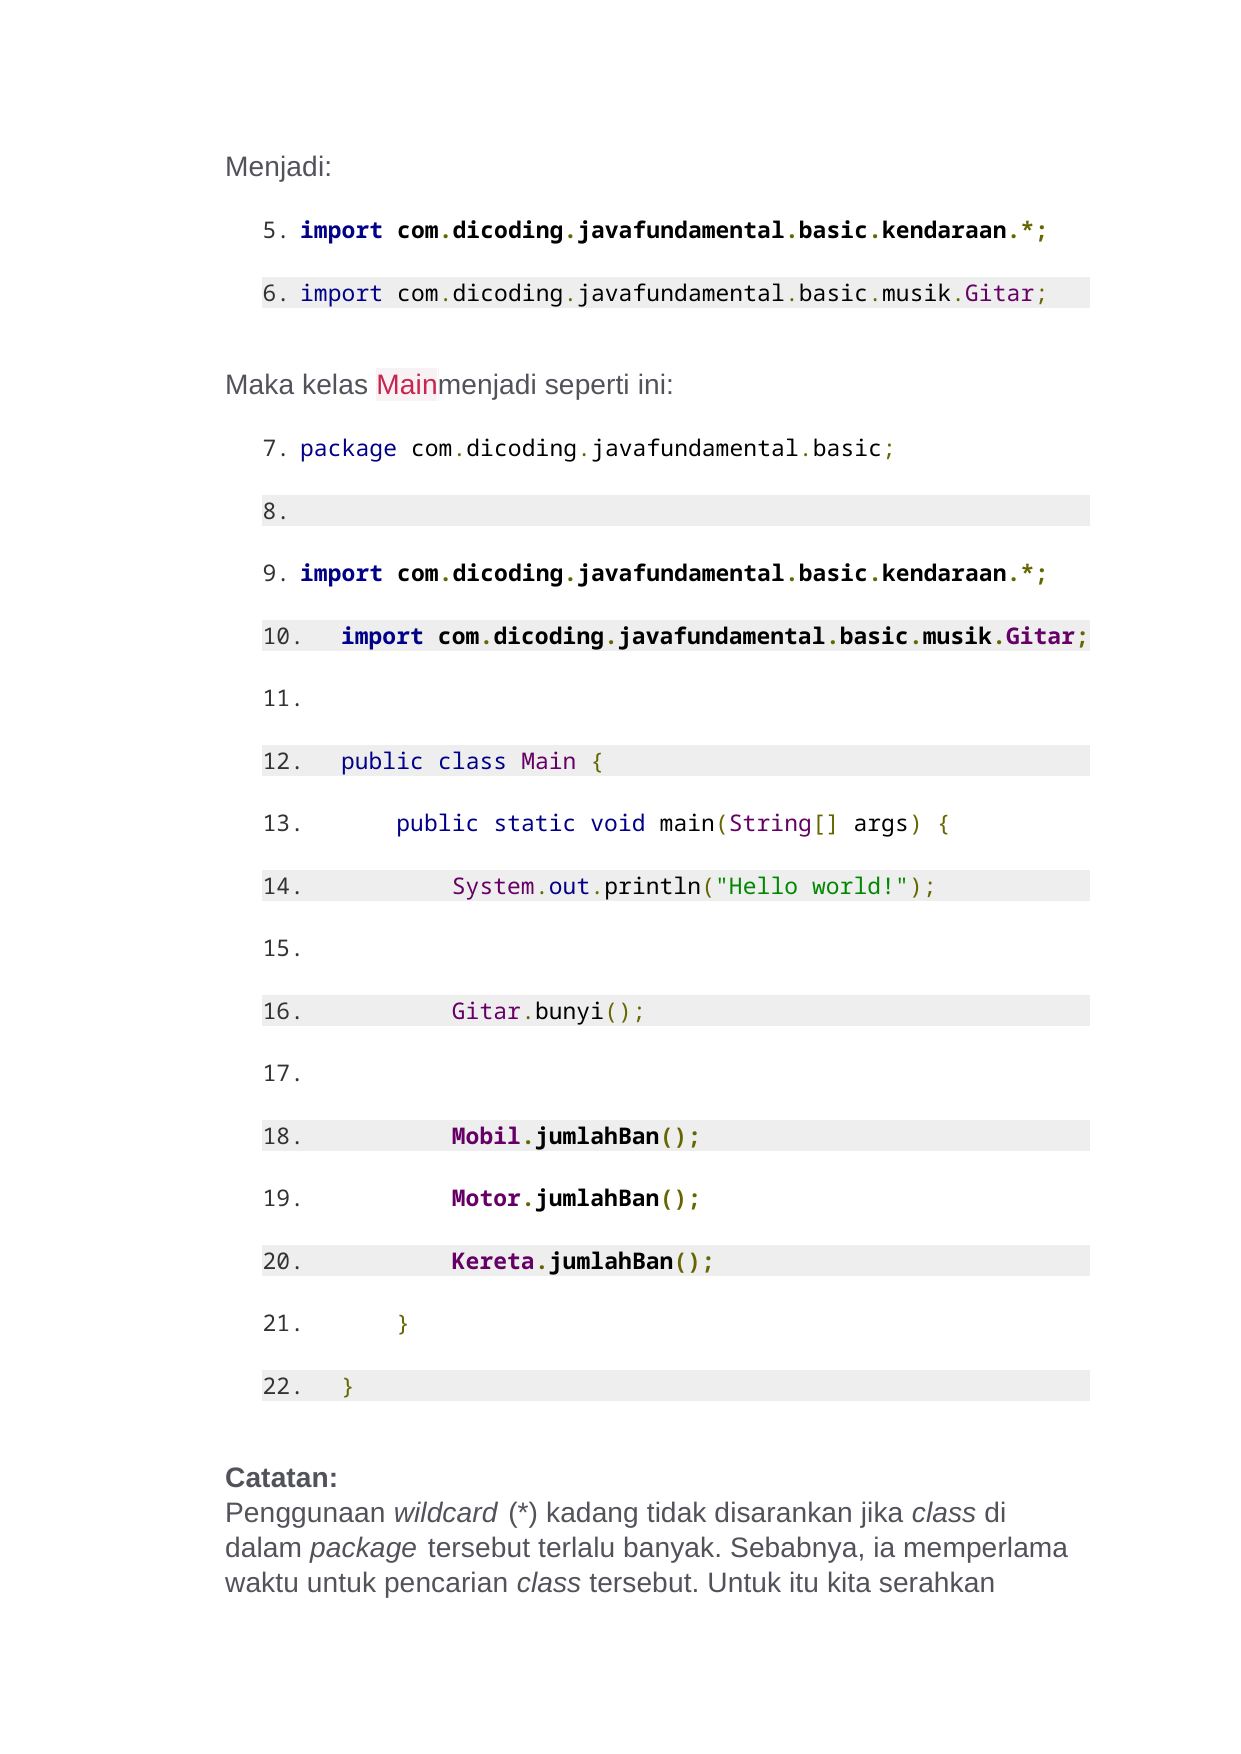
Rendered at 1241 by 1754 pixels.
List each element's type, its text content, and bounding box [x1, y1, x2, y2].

list public static void main(String[] args) { [262, 807, 1090, 838]
list Mobil.jumlahBan(); [262, 1120, 1090, 1151]
list import com.dicoding.javafundamental.basic.musik.Gitar; [262, 620, 1090, 651]
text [225, 1461, 1090, 1598]
list import com.dicoding.javafundamental.basic.kendaraan.*; [262, 557, 1090, 588]
list System.out.println("Hello world!"); [262, 870, 1090, 901]
text Maka kelas Mainmenjadi seperti ini: [225, 368, 376, 401]
text Maka kelas Mainmenjadi seperti ini: [439, 368, 1090, 401]
text Menjadi: [225, 150, 1090, 182]
list Gitar.bunyi(); [262, 995, 1090, 1026]
list package com.dicoding.javafundamental.basic; [262, 432, 1090, 463]
list import com.dicoding.javafundamental.basic.kendaraan.*; [262, 214, 1090, 245]
list Kereta.jumlahBan(); [262, 1245, 1090, 1276]
list public class Main { [262, 745, 1090, 776]
list Motor.jumlahBan(); [262, 1182, 1090, 1213]
list } [262, 1307, 1090, 1338]
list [262, 277, 1090, 308]
list } [262, 1370, 1090, 1401]
